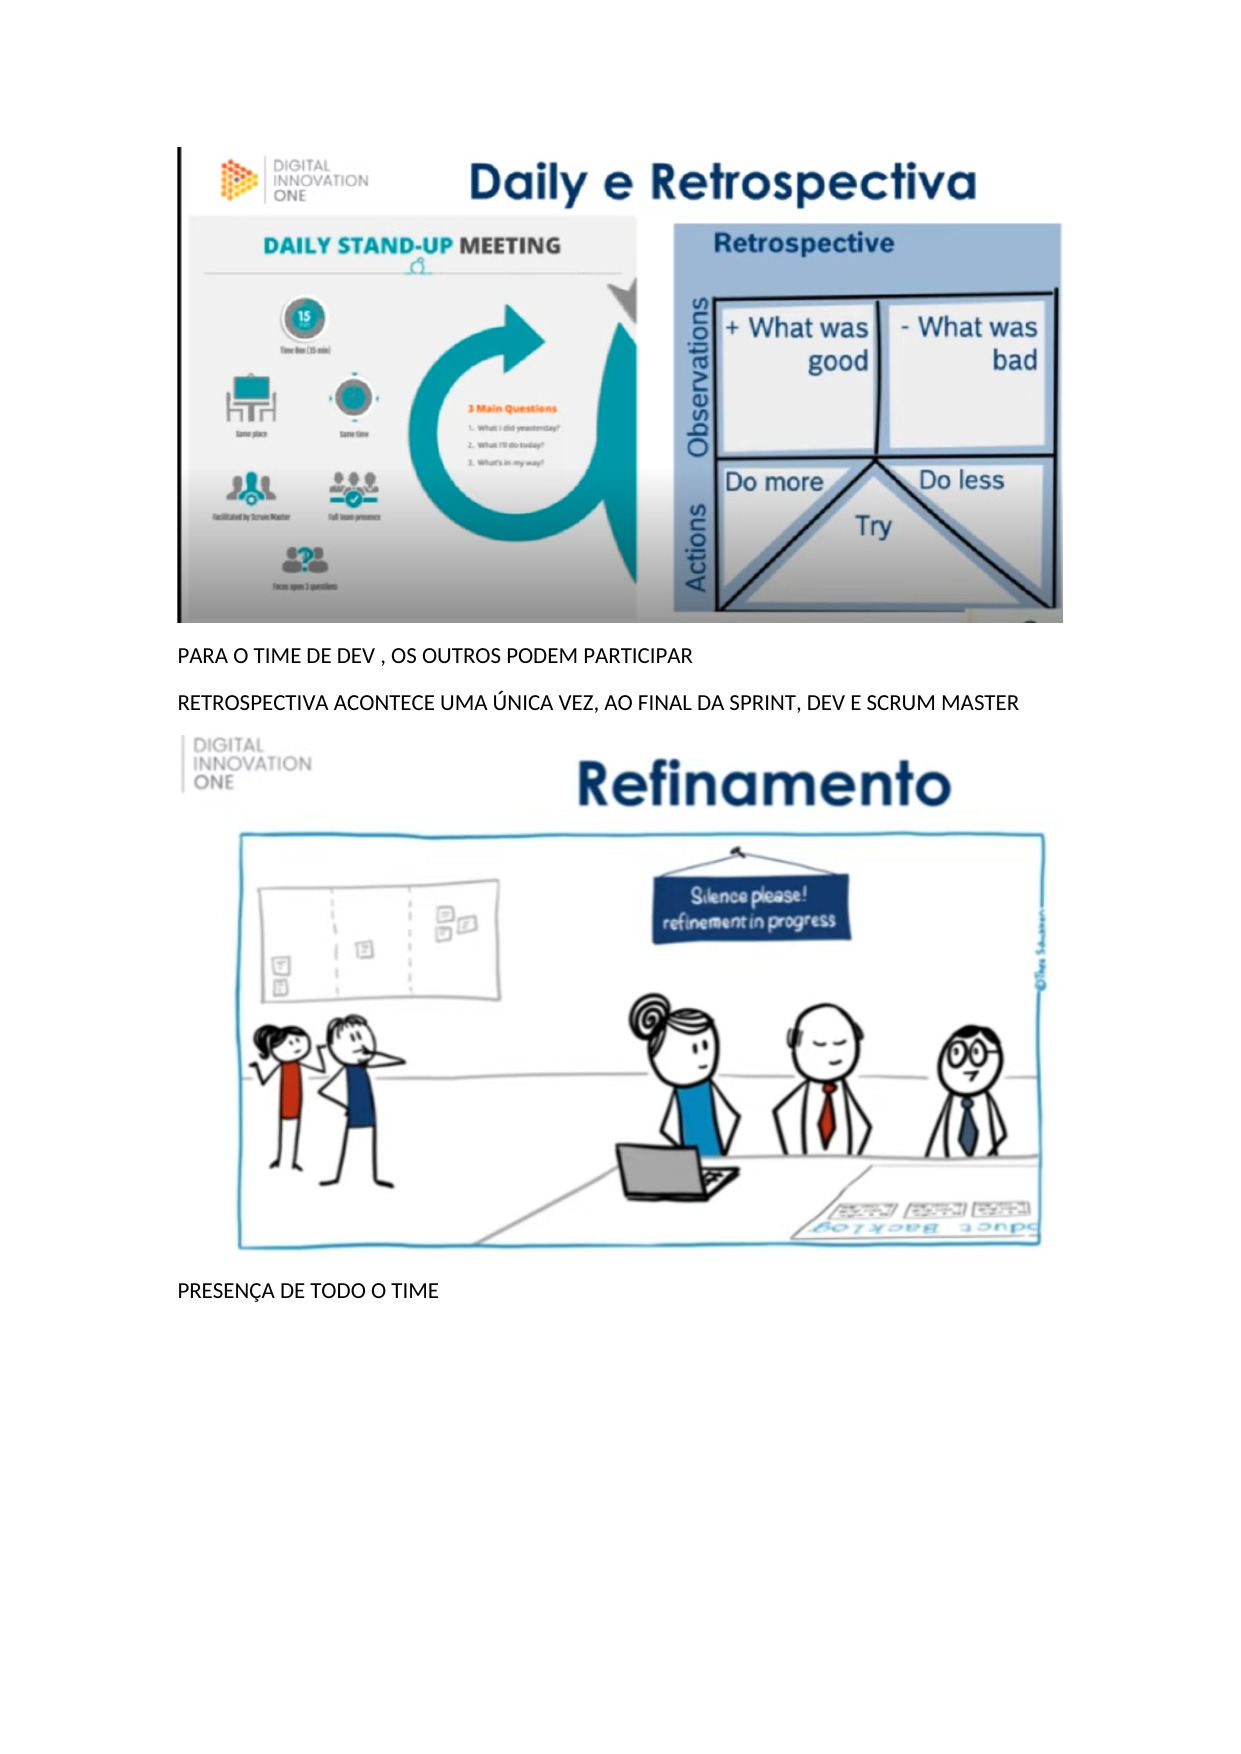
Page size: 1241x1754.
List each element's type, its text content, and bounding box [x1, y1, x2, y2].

text PARA O TIME DE DEV , OS OUTROS PODEM PARTICIPAR [177, 641, 1063, 669]
picture [177, 147, 1063, 623]
text RETROSPECTIVA ACONTECE UMA ÚNICA VEZ, AO FINAL DA SPRINT, DEV E SCRUM MASTER [177, 688, 1063, 716]
picture [177, 735, 1063, 1258]
text PRESENÇA DE TODO O TIME [177, 1276, 1063, 1304]
